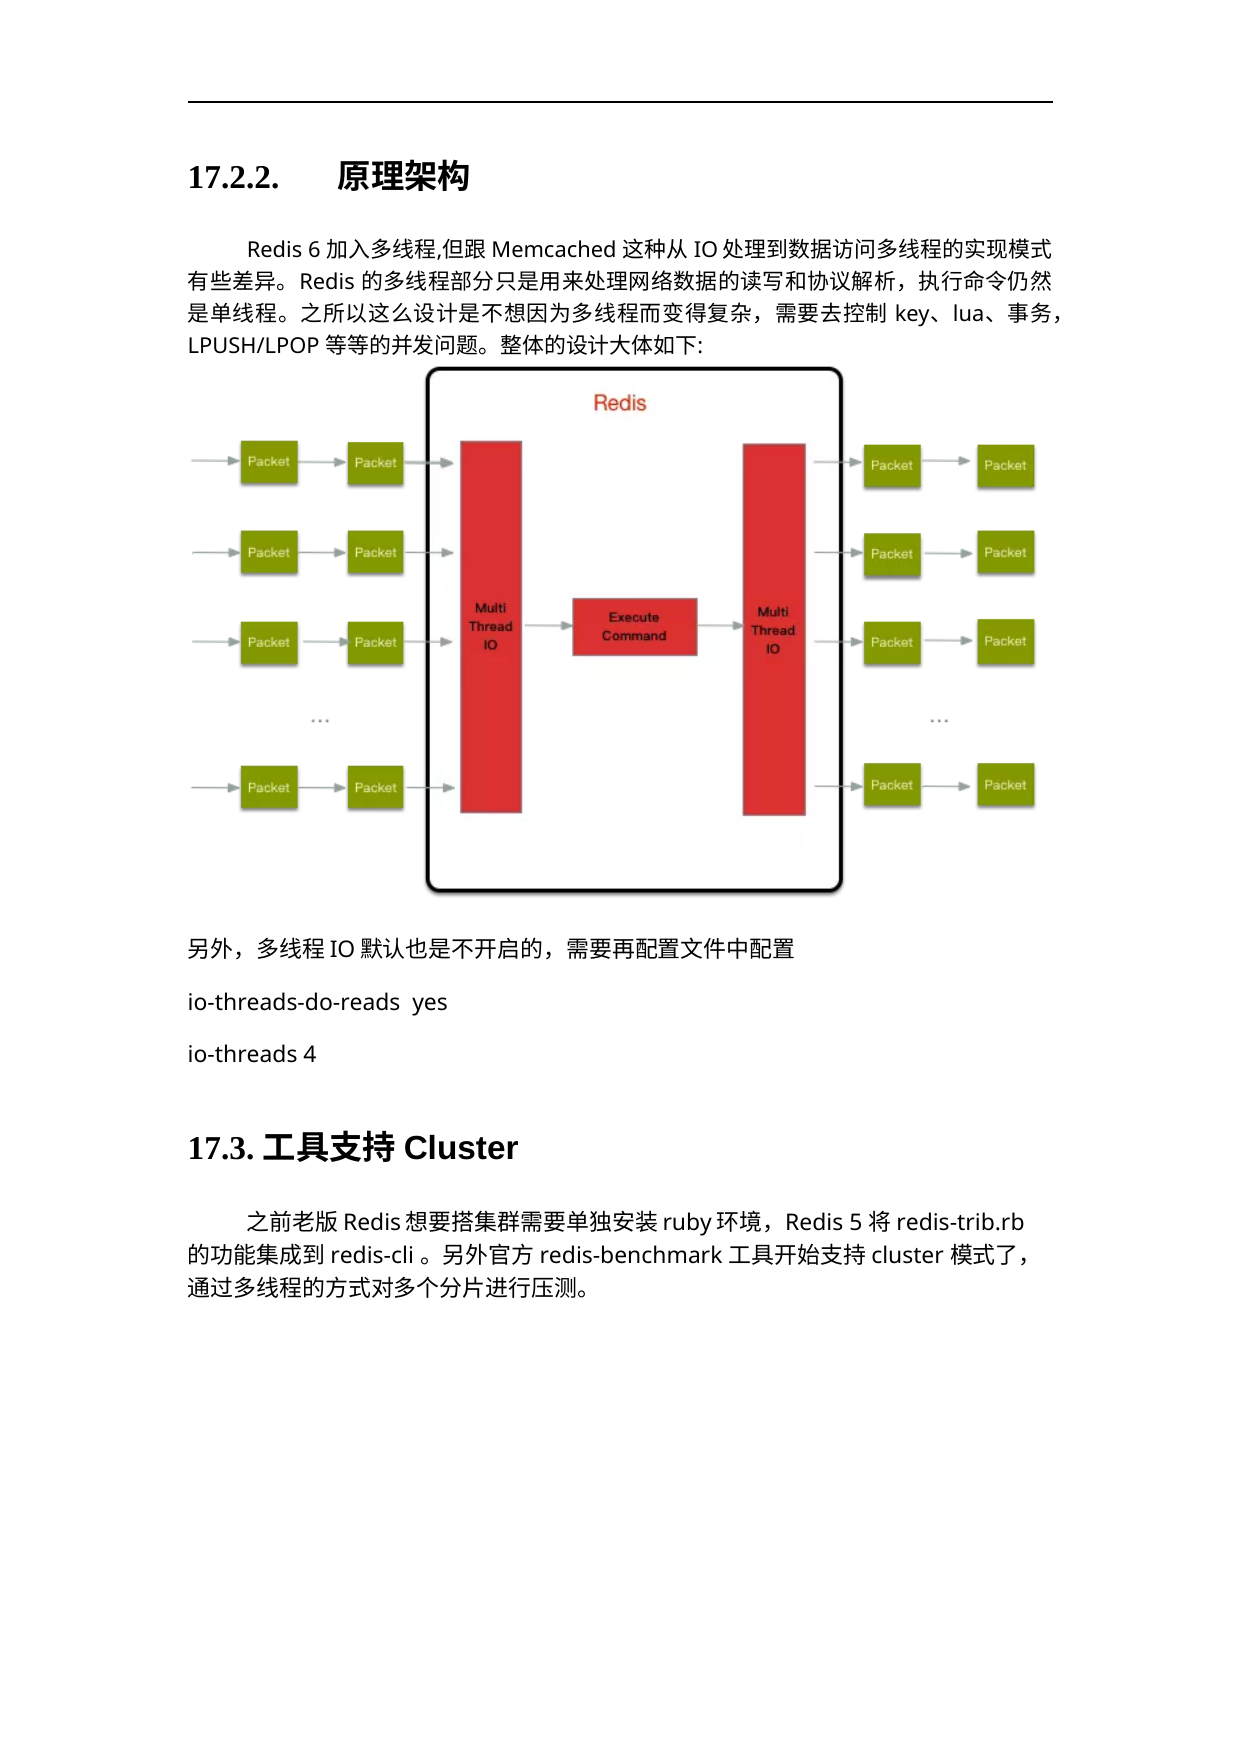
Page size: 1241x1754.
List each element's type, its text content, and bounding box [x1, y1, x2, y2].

list 工具支持 Cluster [187, 1121, 1053, 1169]
text Redis 6 加入多线程,但跟 Memcached 这种从 IO处理到数据访问多线程的实现模式有些差异。Redis 的多线程部分只是用来处理网络数据的读写和协议解析，执行命令仍然是单线程。之所以这么设计是不想因为多线程而变得复杂，需要去控制 key、lua、事务，LPUSH/LPOP 等等的并发问题。整体的设计大体如下: [187, 232, 1053, 359]
text io-threads-do-reads yes [187, 986, 1053, 1017]
picture [187, 359, 1053, 902]
text io-threads 4 [187, 1038, 1053, 1069]
list 原理架构 [187, 150, 1053, 198]
text 另外，多线程IO默认也是不开启的，需要再配置文件中配置 [187, 931, 1053, 965]
text 之前老版Redis想要搭集群需要单独安装ruby环境，Redis 5 将 redis-trib.rb 的功能集成到 redis-cli 。另外官方 redis-benchmark 工具开始支持 cluster 模式了，通过多线程的方式对多个分片进行压测。 [187, 1203, 1053, 1303]
